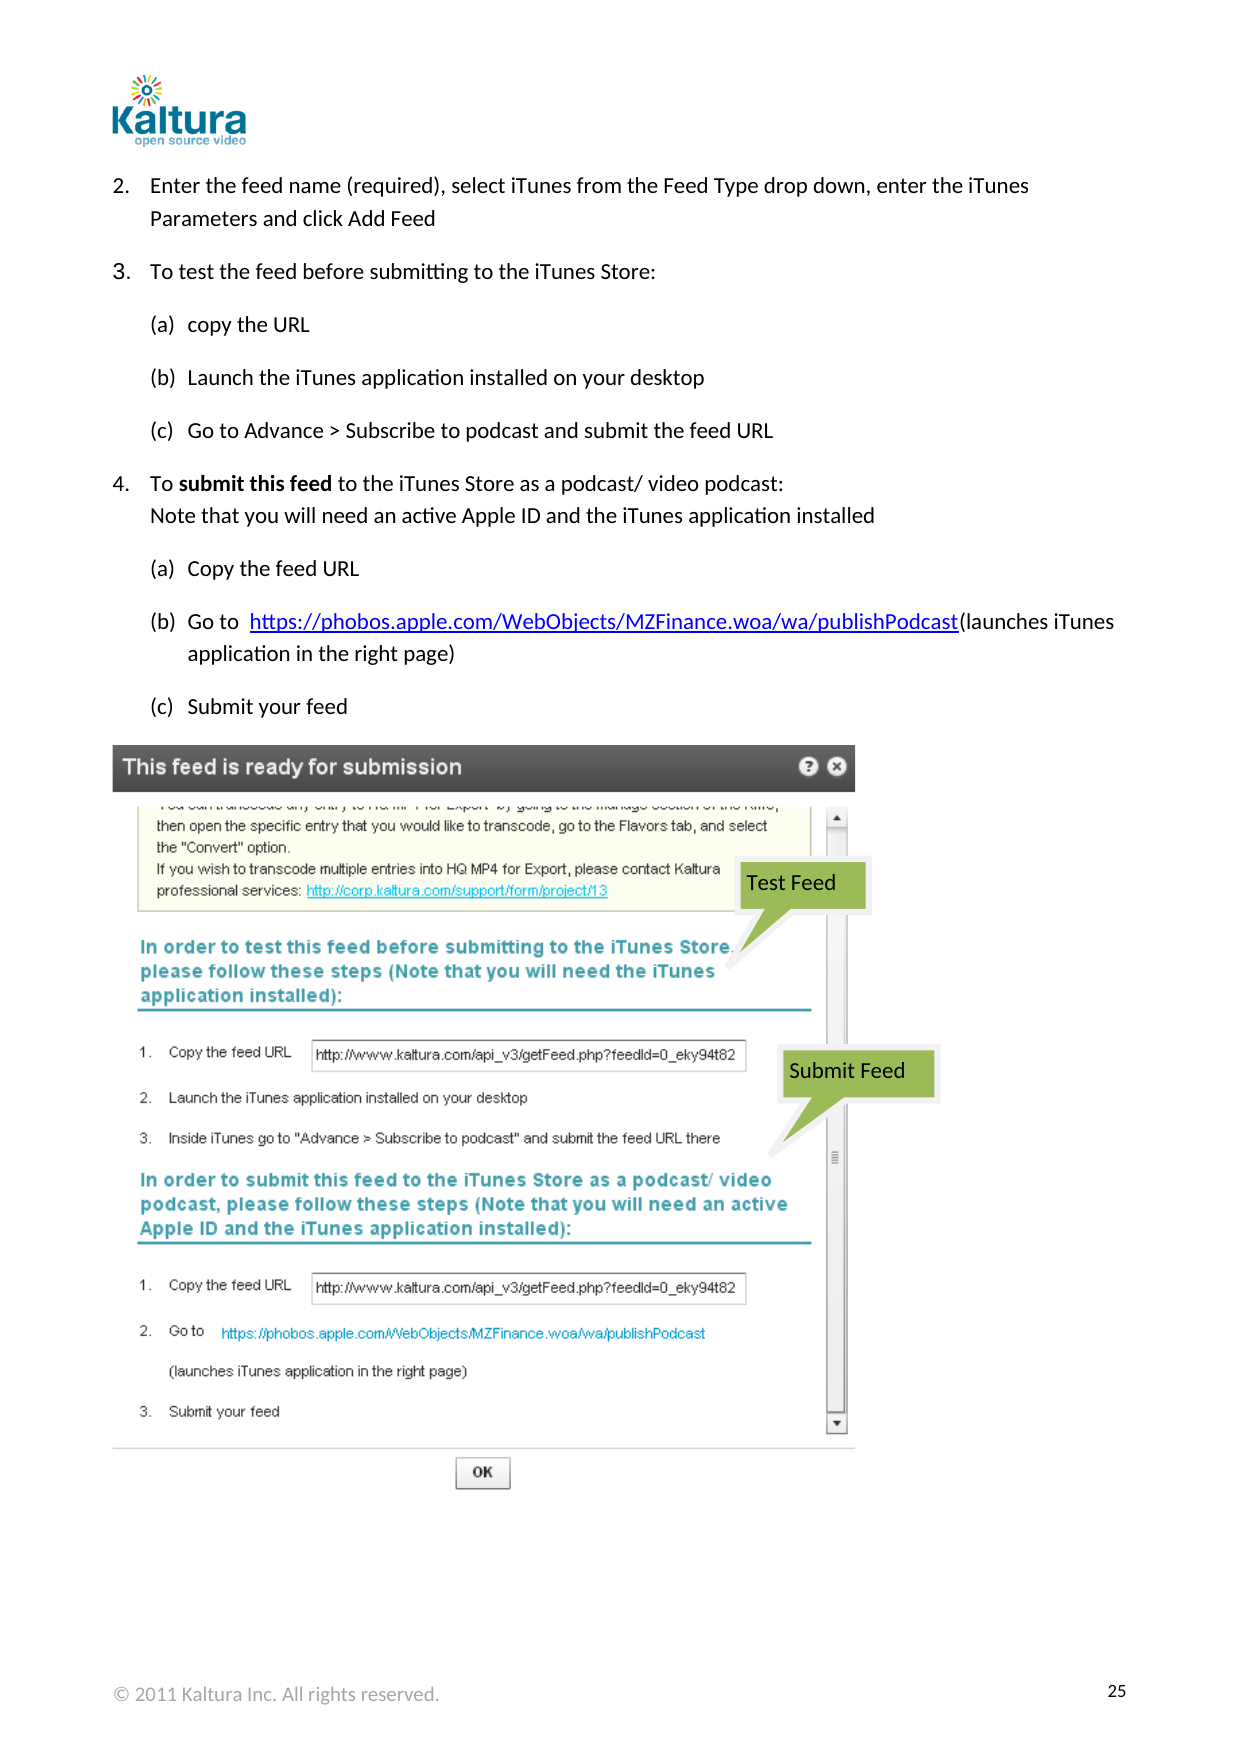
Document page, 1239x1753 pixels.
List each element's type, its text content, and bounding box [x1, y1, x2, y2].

list Go to Advance > Subscribe to podcast and submit the feed URL [150, 416, 1126, 444]
list Go to https://phobos.apple.com/WebObjects/MZFinance.woa/wa/publishPodcast(launches iTunes application in the right page) [150, 607, 1126, 667]
list To submit this feed to the iTunes Store as a podcast/ video podcast: Note that you will need an active Apple ID and the iTunes application installed [112, 469, 1126, 529]
list Enter the feed name (required), select iTunes from the Feed Type drop down, enter the iTunes Parameters and click Add Feed [112, 172, 1126, 232]
list Launch the iTunes application installed on your desktop [150, 363, 1126, 391]
list copy the URL [150, 310, 1126, 338]
picture [232, 124, 240, 129]
picture [112, 745, 855, 1495]
list To test the feed before submitting to the iTunes Store: [112, 257, 1126, 285]
picture [112, 75, 246, 147]
list Submit your feed [150, 692, 1126, 720]
list Copy the feed URL [150, 554, 1126, 582]
